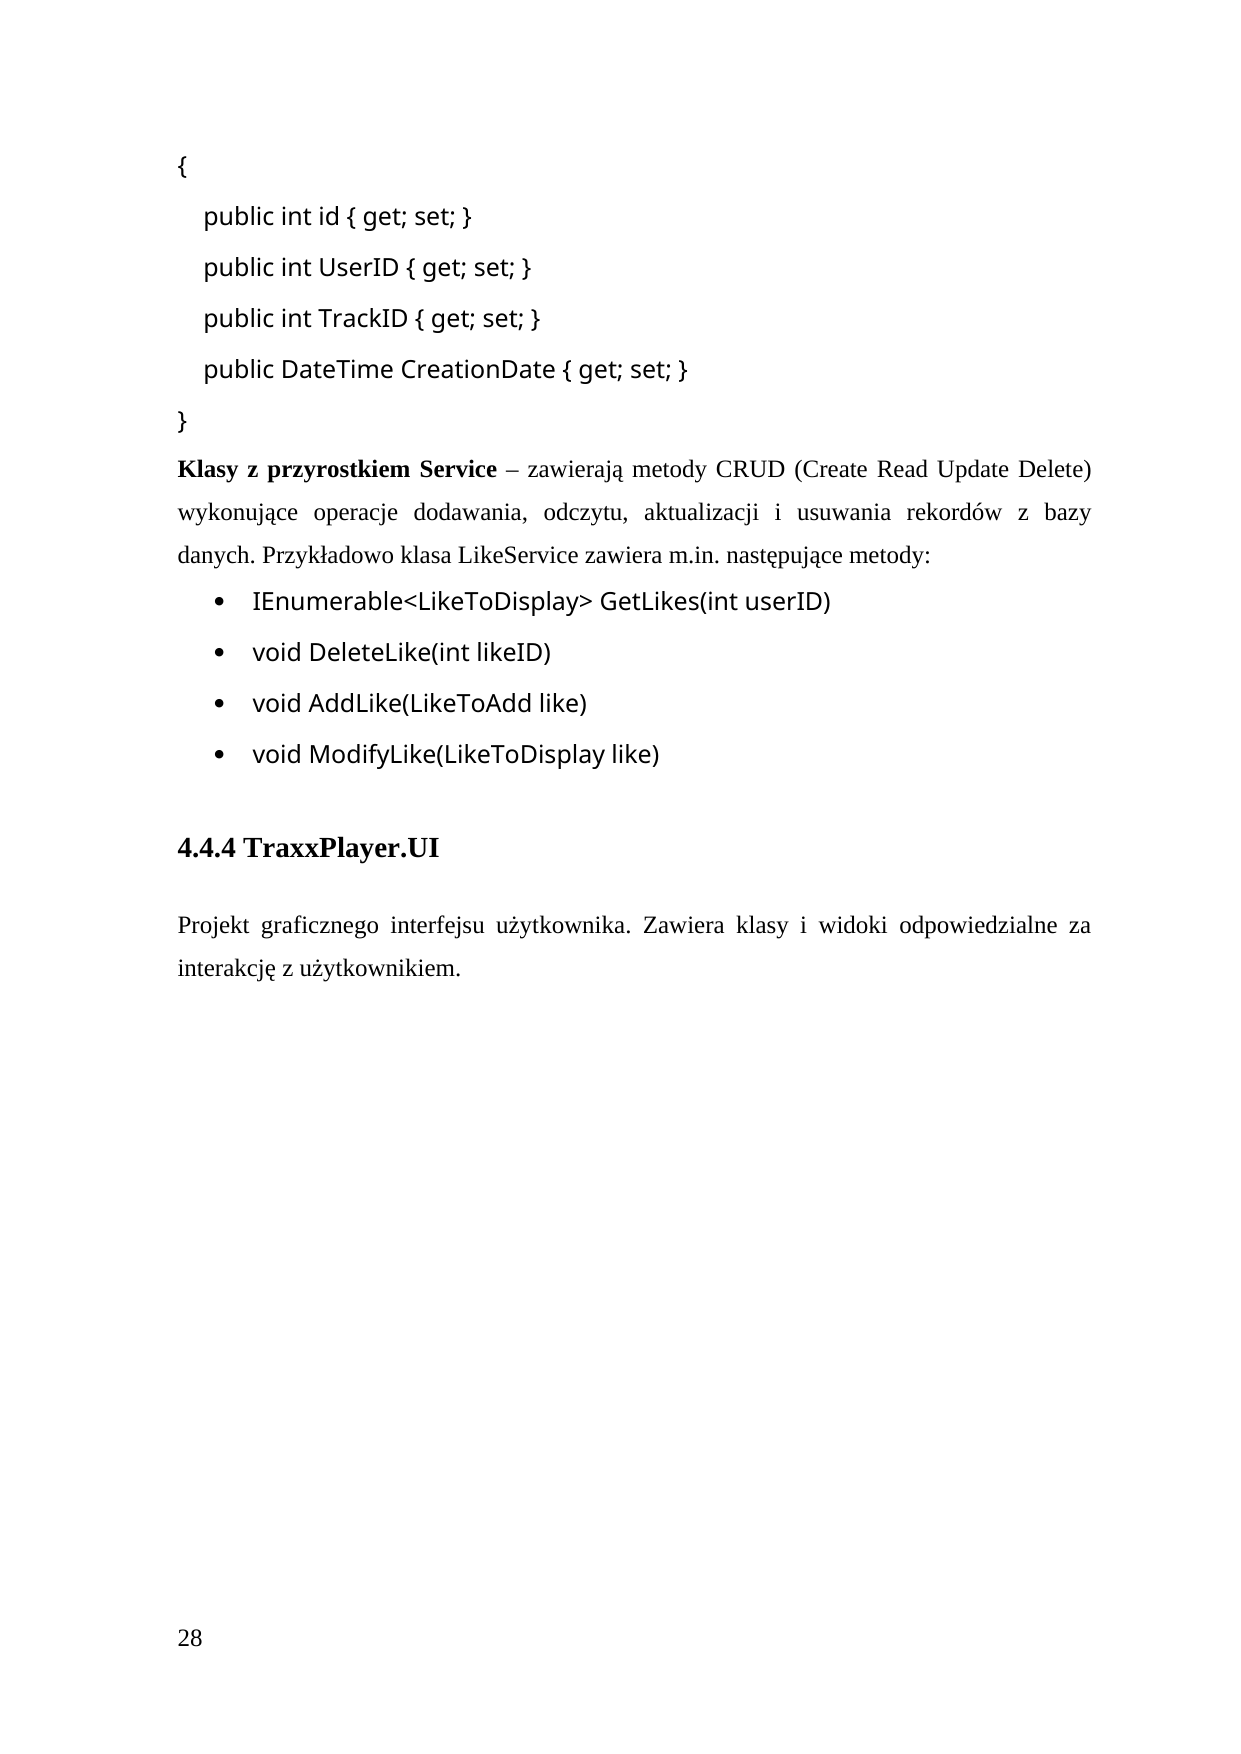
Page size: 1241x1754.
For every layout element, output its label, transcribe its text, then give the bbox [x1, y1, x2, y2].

text Klasy z przyrostkiem Service – zawierają metody CRUD (Create Read Update Delete) wykonujące operacje dodawania, odczytu, aktualizacji i usuwania rekordów z bazy danych. Przykładowo klasa LikeService zawiera m.in. następujące metody: [177, 454, 1092, 569]
list void AddLike(LikeToAdd like) [215, 685, 1092, 719]
text { [177, 148, 1092, 182]
list IEnumerable<LikeToDisplay> GetLikes(int userID) [215, 583, 1092, 617]
text public int TrackID { get; set; } [177, 301, 1092, 335]
list void DeleteLike(int likeID) [215, 634, 1092, 668]
subtitle 4.4.4 TraxxPlayer.UI [177, 831, 1092, 864]
text public DateTime CreationDate { get; set; } [177, 352, 1092, 386]
text public int UserID { get; set; } [177, 250, 1092, 284]
list void ModifyLike(LikeToDisplay like) [215, 736, 1092, 771]
text public int id { get; set; } [177, 199, 1092, 233]
text Projekt graficznego interfejsu użytkownika. Zawiera klasy i widoki odpowiedzialne za interakcję z użytkownikiem. [177, 910, 1092, 982]
text } [177, 403, 1092, 437]
